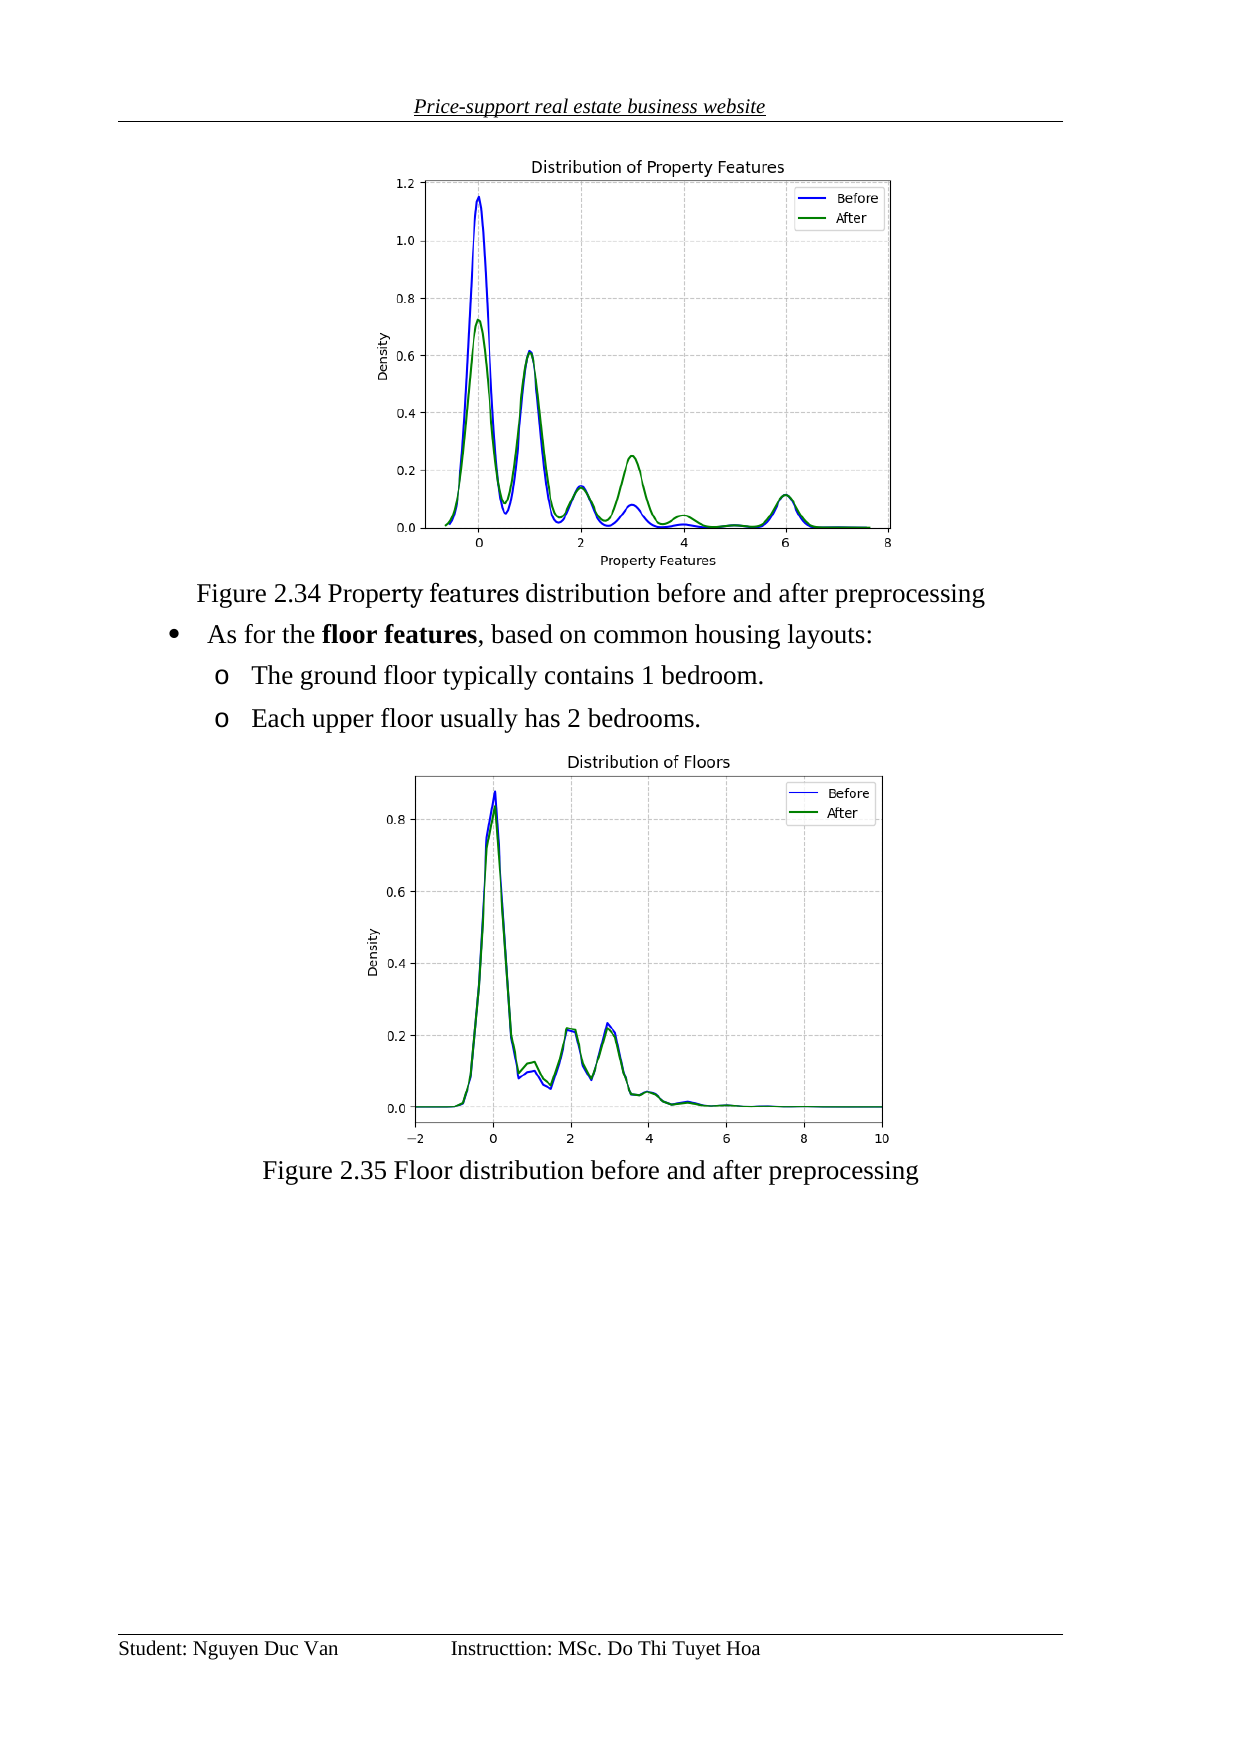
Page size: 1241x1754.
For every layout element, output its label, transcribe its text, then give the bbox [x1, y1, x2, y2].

picture [367, 150, 901, 577]
list Each upper floor usually has 2 bedrooms. [213, 702, 1063, 736]
list As for the floor features, based on common housing layouts: [169, 618, 1063, 650]
picture [357, 746, 899, 1154]
list The ground floor typically contains 1 bedroom. [213, 659, 1063, 692]
